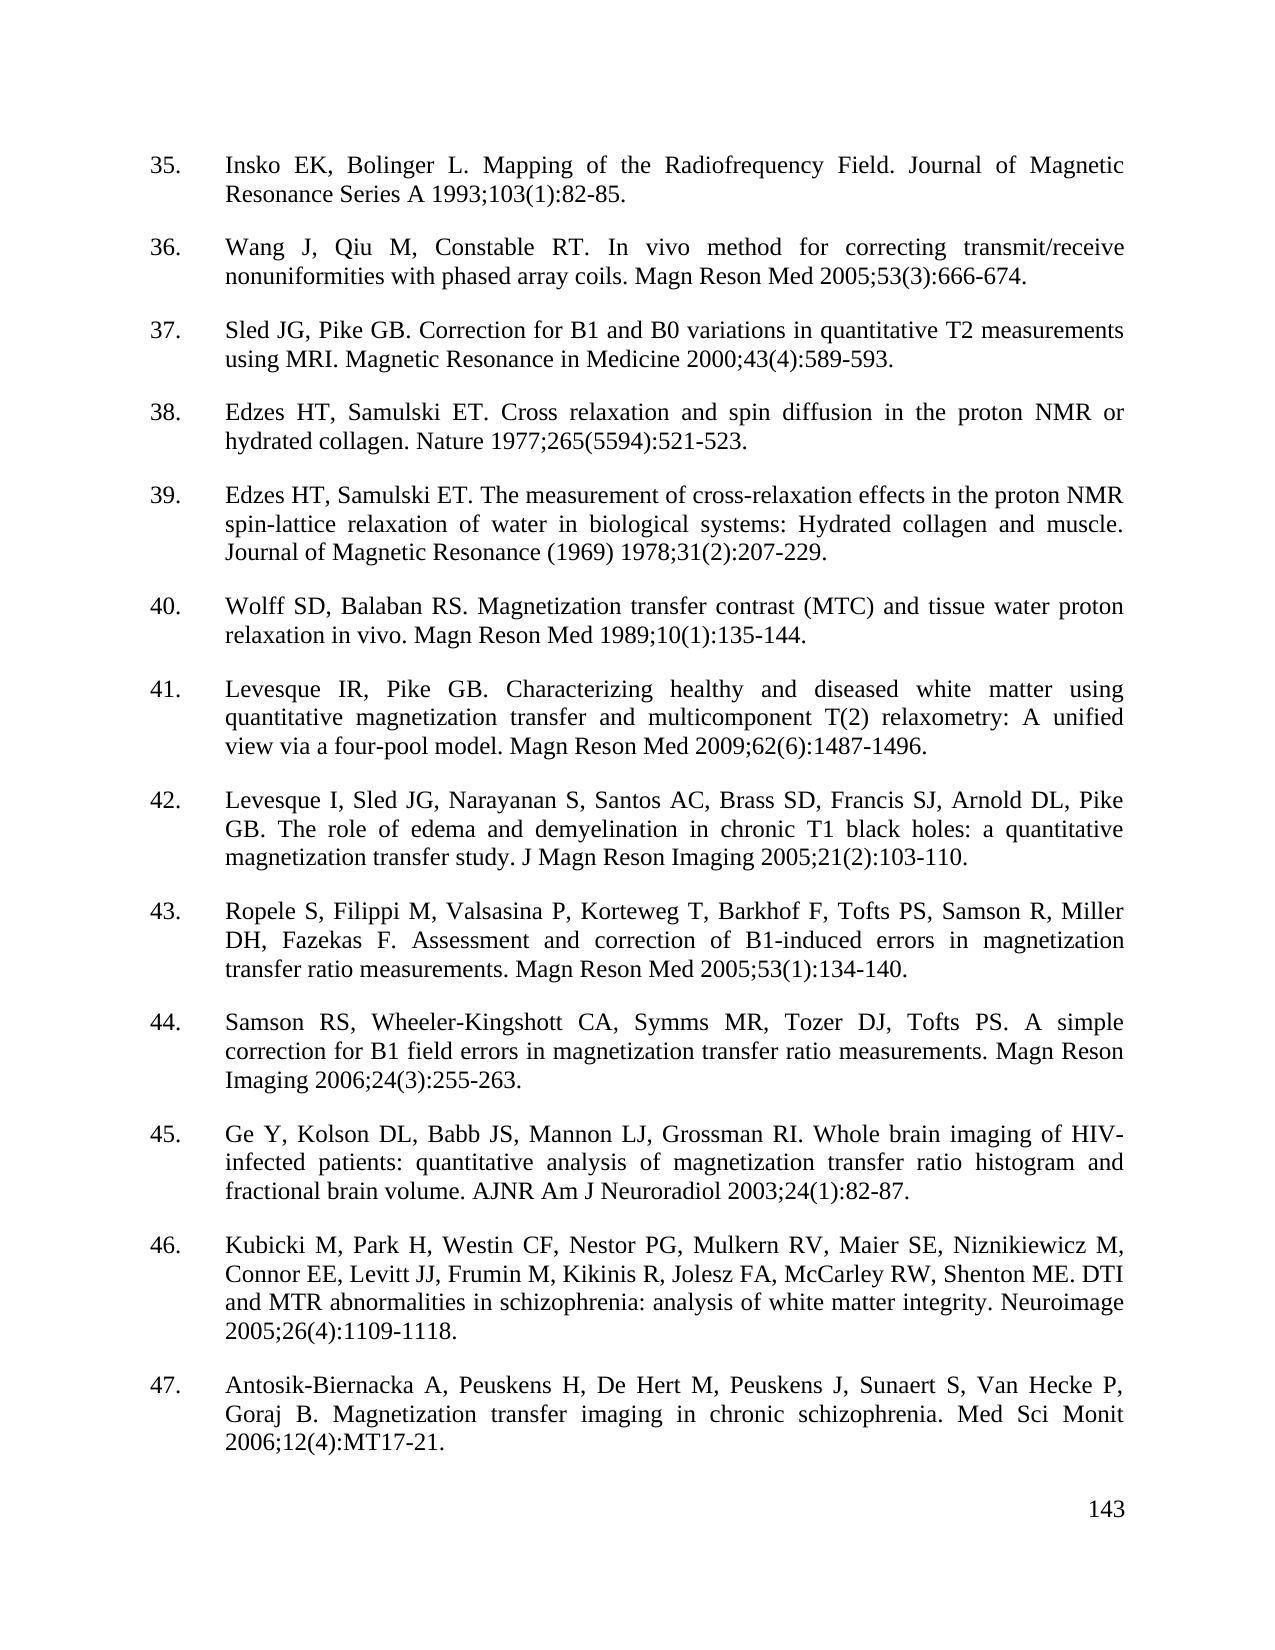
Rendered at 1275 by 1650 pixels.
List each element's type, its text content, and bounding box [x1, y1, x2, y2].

text 44. Samson RS, Wheeler-Kingshott CA, Symms MR, Tozer DJ, Tofts PS. A simple correction for B1 field errors in magnetization transfer ratio measurements. Magn Reson Imaging 2006;24(3):255-263. [150, 1007, 1125, 1094]
text 45. Ge Y, Kolson DL, Babb JS, Mannon LJ, Grossman RI. Whole brain imaging of HIV-infected patients: quantitative analysis of magnetization transfer ratio histogram and fractional brain volume. AJNR Am J Neuroradiol 2003;24(1):82-87. [150, 1119, 1125, 1205]
text 46. Kubicki M, Park H, Westin CF, Nestor PG, Mulkern RV, Maier SE, Niznikiewicz M, Connor EE, Levitt JJ, Frumin M, Kikinis R, Jolesz FA, McCarley RW, Shenton ME. DTI and MTR abnormalities in schizophrenia: analysis of white matter integrity. Neuroimage 2005;26(4):1109-1118. [150, 1230, 1125, 1345]
text 42. Levesque I, Sled JG, Narayanan S, Santos AC, Brass SD, Francis SJ, Arnold DL, Pike GB. The role of edema and demyelination in chronic T1 black holes: a quantitative magnetization transfer study. J Magn Reson Imaging 2005;21(2):103-110. [150, 785, 1125, 871]
text 40. Wolff SD, Balaban RS. Magnetization transfer contrast (MTC) and tissue water proton relaxation in vivo. Magn Reson Med 1989;10(1):135-144. [150, 591, 1125, 649]
text 38. Edzes HT, Samulski ET. Cross relaxation and spin diffusion in the proton NMR or hydrated collagen. Nature 1977;265(5594):521-523. [150, 397, 1125, 455]
text 36. Wang J, Qiu M, Constable RT. In vivo method for correcting transmit/receive nonuniformities with phased array coils. Magn Reson Med 2005;53(3):666-674. [150, 232, 1125, 290]
text 39. Edzes HT, Samulski ET. The measurement of cross-relaxation effects in the proton NMR spin-lattice relaxation of water in biological systems: Hydrated collagen and muscle. Journal of Magnetic Resonance (1969) 1978;31(2):207-229. [150, 480, 1125, 566]
text 35. Insko EK, Bolinger L. Mapping of the Radiofrequency Field. Journal of Magnetic Resonance Series A 1993;103(1):82-85. [150, 150, 1125, 207]
text 41. Levesque IR, Pike GB. Characterizing healthy and diseased white matter using quantitative magnetization transfer and multicomponent T(2) relaxometry: A unified view via a four-pool model. Magn Reson Med 2009;62(6):1487-1496. [150, 674, 1125, 760]
text 43. Ropele S, Filippi M, Valsasina P, Korteweg T, Barkhof F, Tofts PS, Samson R, Miller DH, Fazekas F. Assessment and correction of B1-induced errors in magnetization transfer ratio measurements. Magn Reson Med 2005;53(1):134-140. [150, 896, 1125, 982]
text 47. Antosik-Biernacka A, Peuskens H, De Hert M, Peuskens J, Sunaert S, Van Hecke P, Goraj B. Magnetization transfer imaging in chronic schizophrenia. Med Sci Monit 2006;12(4):MT17-21. [150, 1370, 1125, 1456]
text 37. Sled JG, Pike GB. Correction for B1 and B0 variations in quantitative T2 measurements using MRI. Magnetic Resonance in Medicine 2000;43(4):589-593. [150, 315, 1125, 372]
